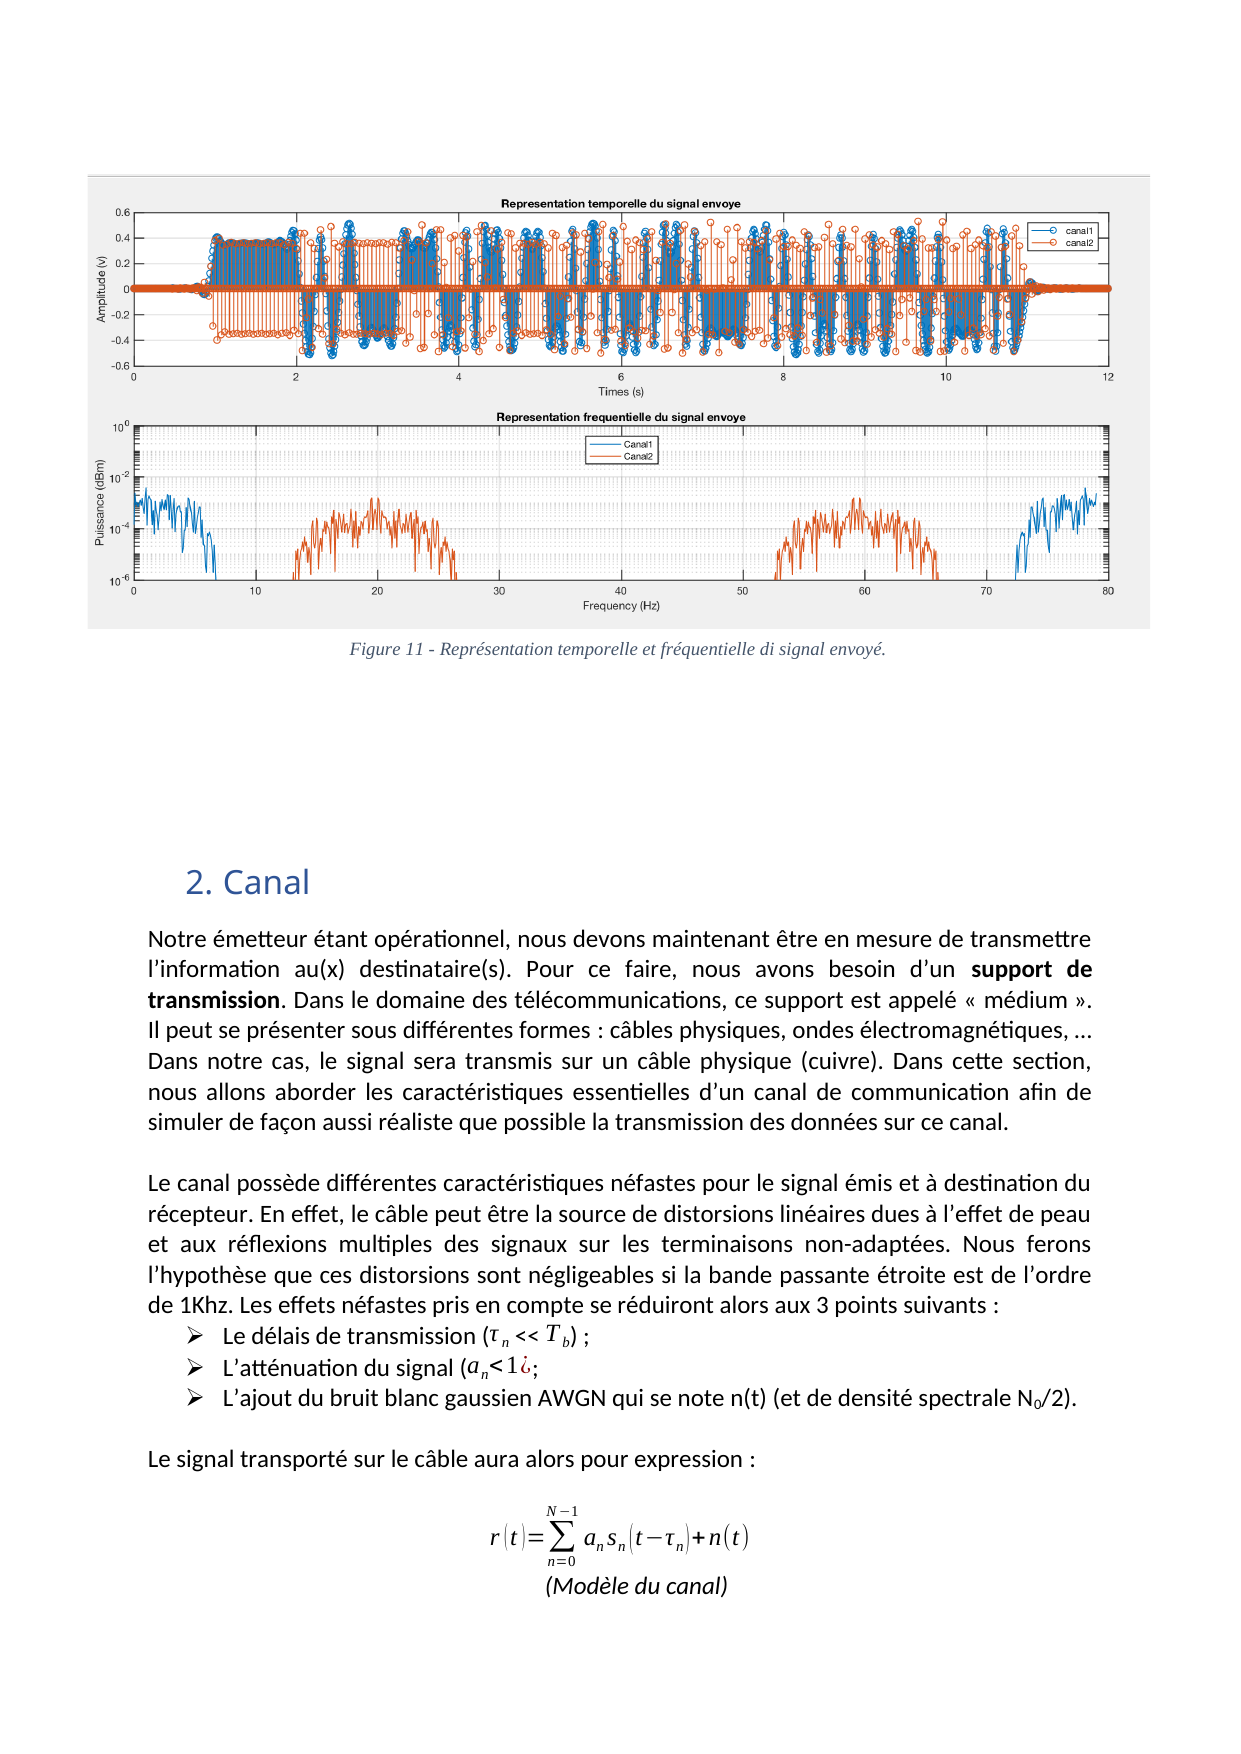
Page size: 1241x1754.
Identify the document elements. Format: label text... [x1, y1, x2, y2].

text Le canal possède différentes caractéristiques néfastes pour le signal émis et à destination du récepteur. En effet, le câble peut être la source de distorsions linéaires dues à l’effet de peau et aux réflexions multiples des signaux sur les terminaisons non-adaptées. Nous ferons l’hypothèse que ces distorsions sont négligeables si la bande passante étroite est de l’ordre de 1Khz. Les effets néfastes pris en compte se réduiront alors aux 3 points suivants : [148, 1167, 1093, 1320]
text (Modèle du canal) [148, 1570, 1093, 1601]
list L’ajout du bruit blanc gaussien AWGN qui se note n(t) (et de densité spectrale N0/2). [185, 1383, 1093, 1413]
text Notre émetteur étant opérationnel, nous devons maintenant être en mesure de transmettre l’information au(x) destinataire(s). Pour ce faire, nous avons besoin d’un support de transmission. Dans le domaine des télécommunications, ce support est appelé « médium ». Il peut se présenter sous différentes formes : câbles physiques, ondes électromagnétiques, … Dans notre cas, le signal sera transmis sur un câble physique (cuivre). Dans cette section, nous allons aborder les caractéristiques essentielles d’un canal de communication afin de simuler de façon aussi réaliste que possible la transmission des données sur ce canal. [148, 923, 1093, 1137]
subtitle Canal [185, 858, 1093, 904]
list Le délais de transmission ( << ) ; [185, 1320, 1093, 1351]
text Le signal transporté sur le câble aura alors pour expression : [148, 1444, 1093, 1474]
picture [87, 174, 1150, 629]
list L’atténuation du signal (; [185, 1351, 1093, 1383]
